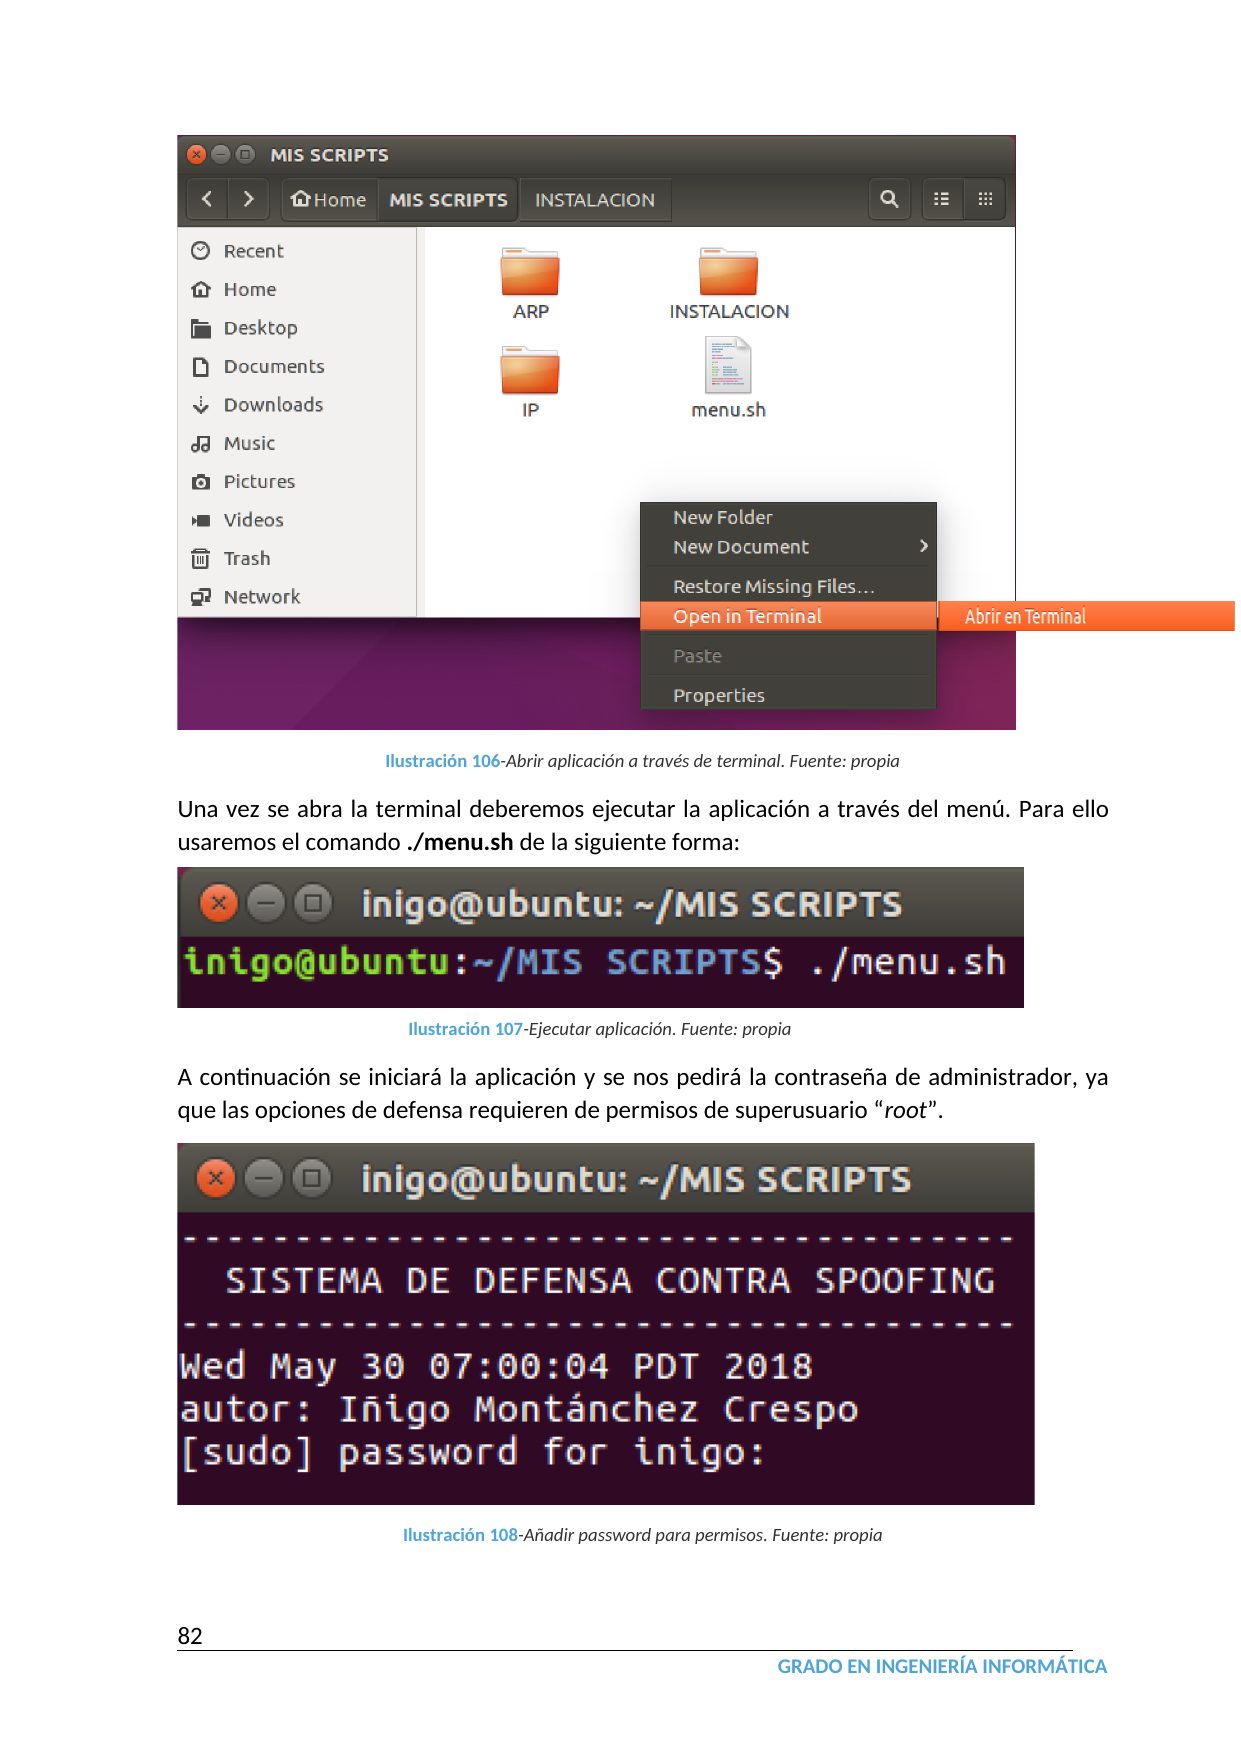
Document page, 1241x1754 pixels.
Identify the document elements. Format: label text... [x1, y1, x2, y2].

picture [177, 1143, 1035, 1505]
text Ilustración 106-Abrir aplicación a través de terminal. Fuente: propia [177, 749, 1110, 772]
text Una vez se abra la terminal deberemos ejecutar la aplicación a través del menú. Para ello usaremos el comando ./menu.sh de la siguiente forma: [177, 793, 1110, 856]
text Ilustración 108-Añadir password para permisos. Fuente: propia [177, 1523, 1110, 1546]
picture [177, 135, 1235, 730]
picture [177, 867, 1024, 1008]
